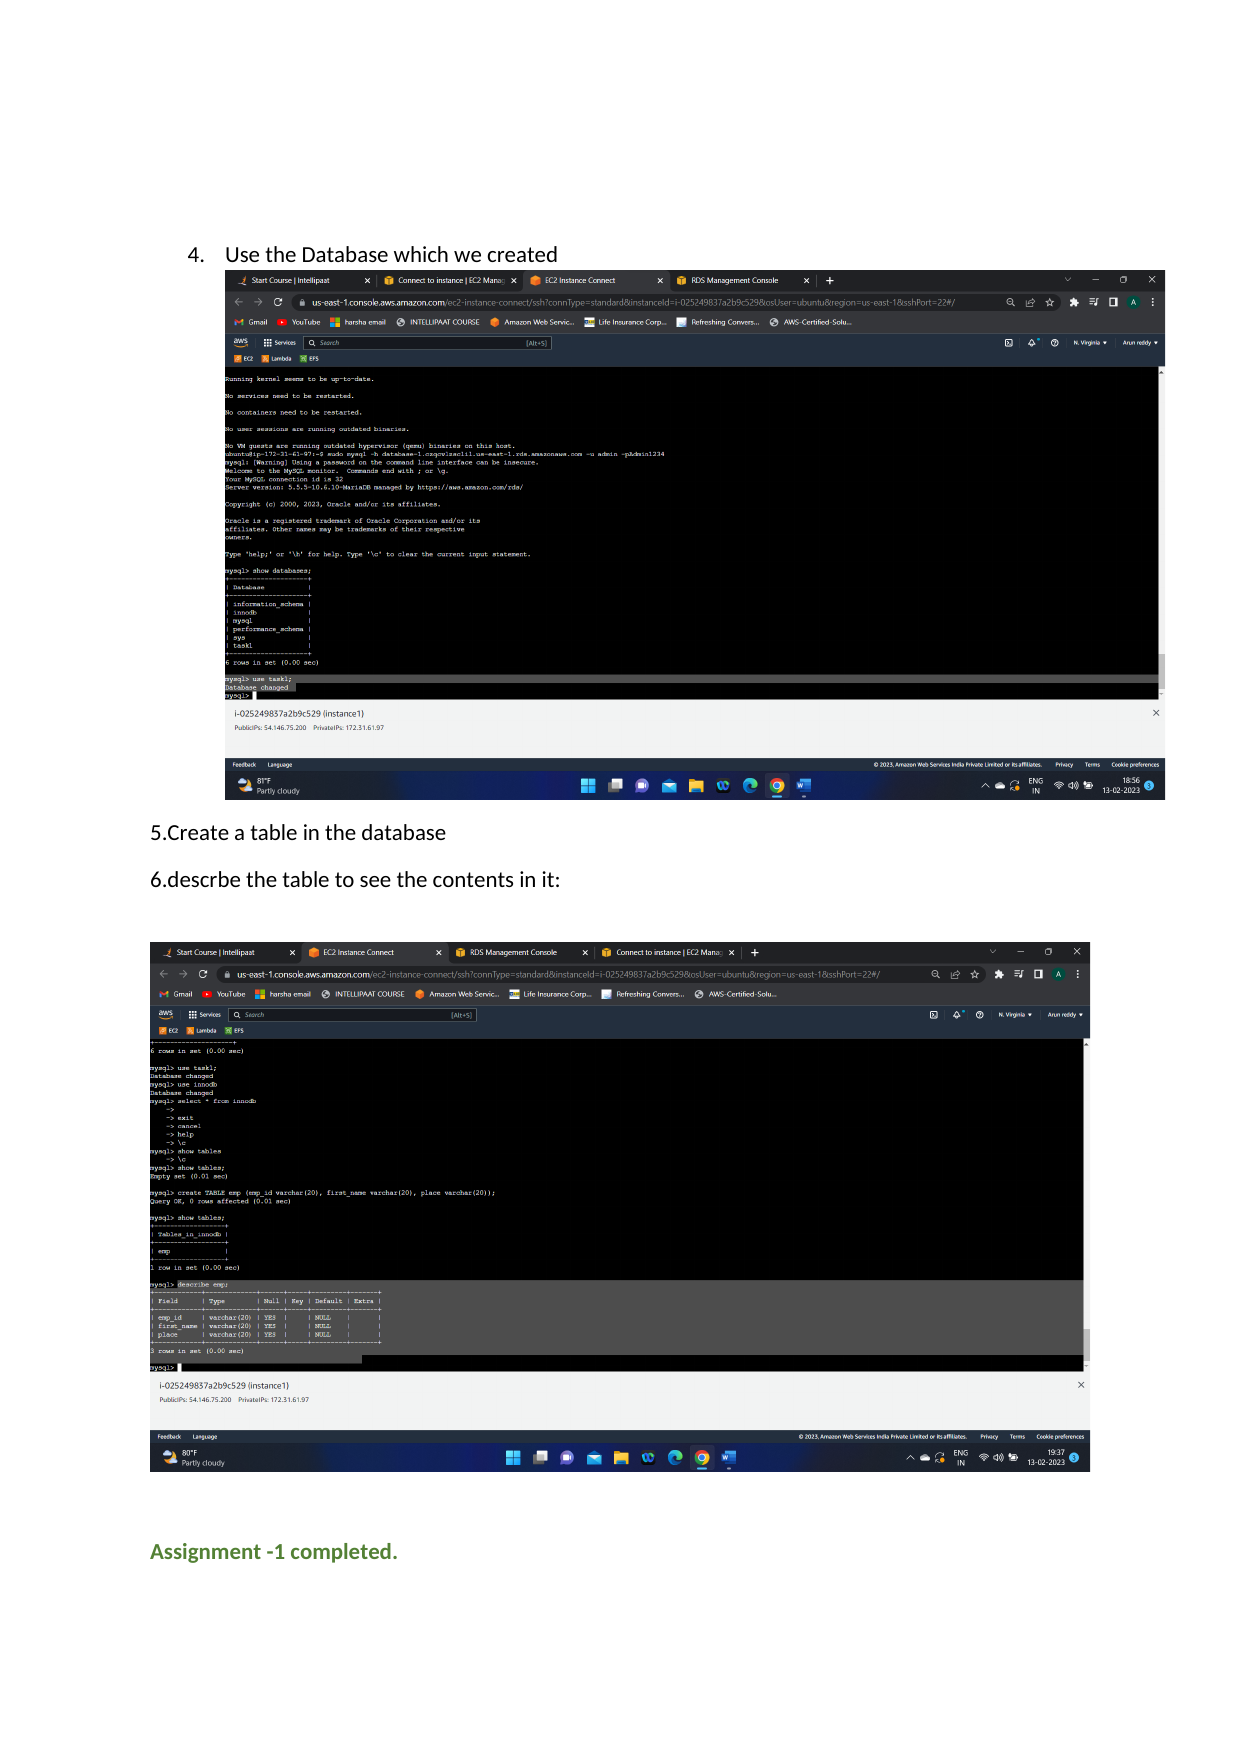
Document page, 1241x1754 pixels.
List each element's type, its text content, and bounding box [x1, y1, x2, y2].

picture [150, 942, 1091, 1472]
text 6.descrbe the table to see the contents in it: [150, 865, 1090, 893]
text Assignment -1 completed. [150, 1537, 1090, 1565]
text 5.Create a table in the database [150, 818, 1090, 847]
list Use the Database which we created [187, 241, 1090, 269]
picture [225, 270, 1166, 800]
